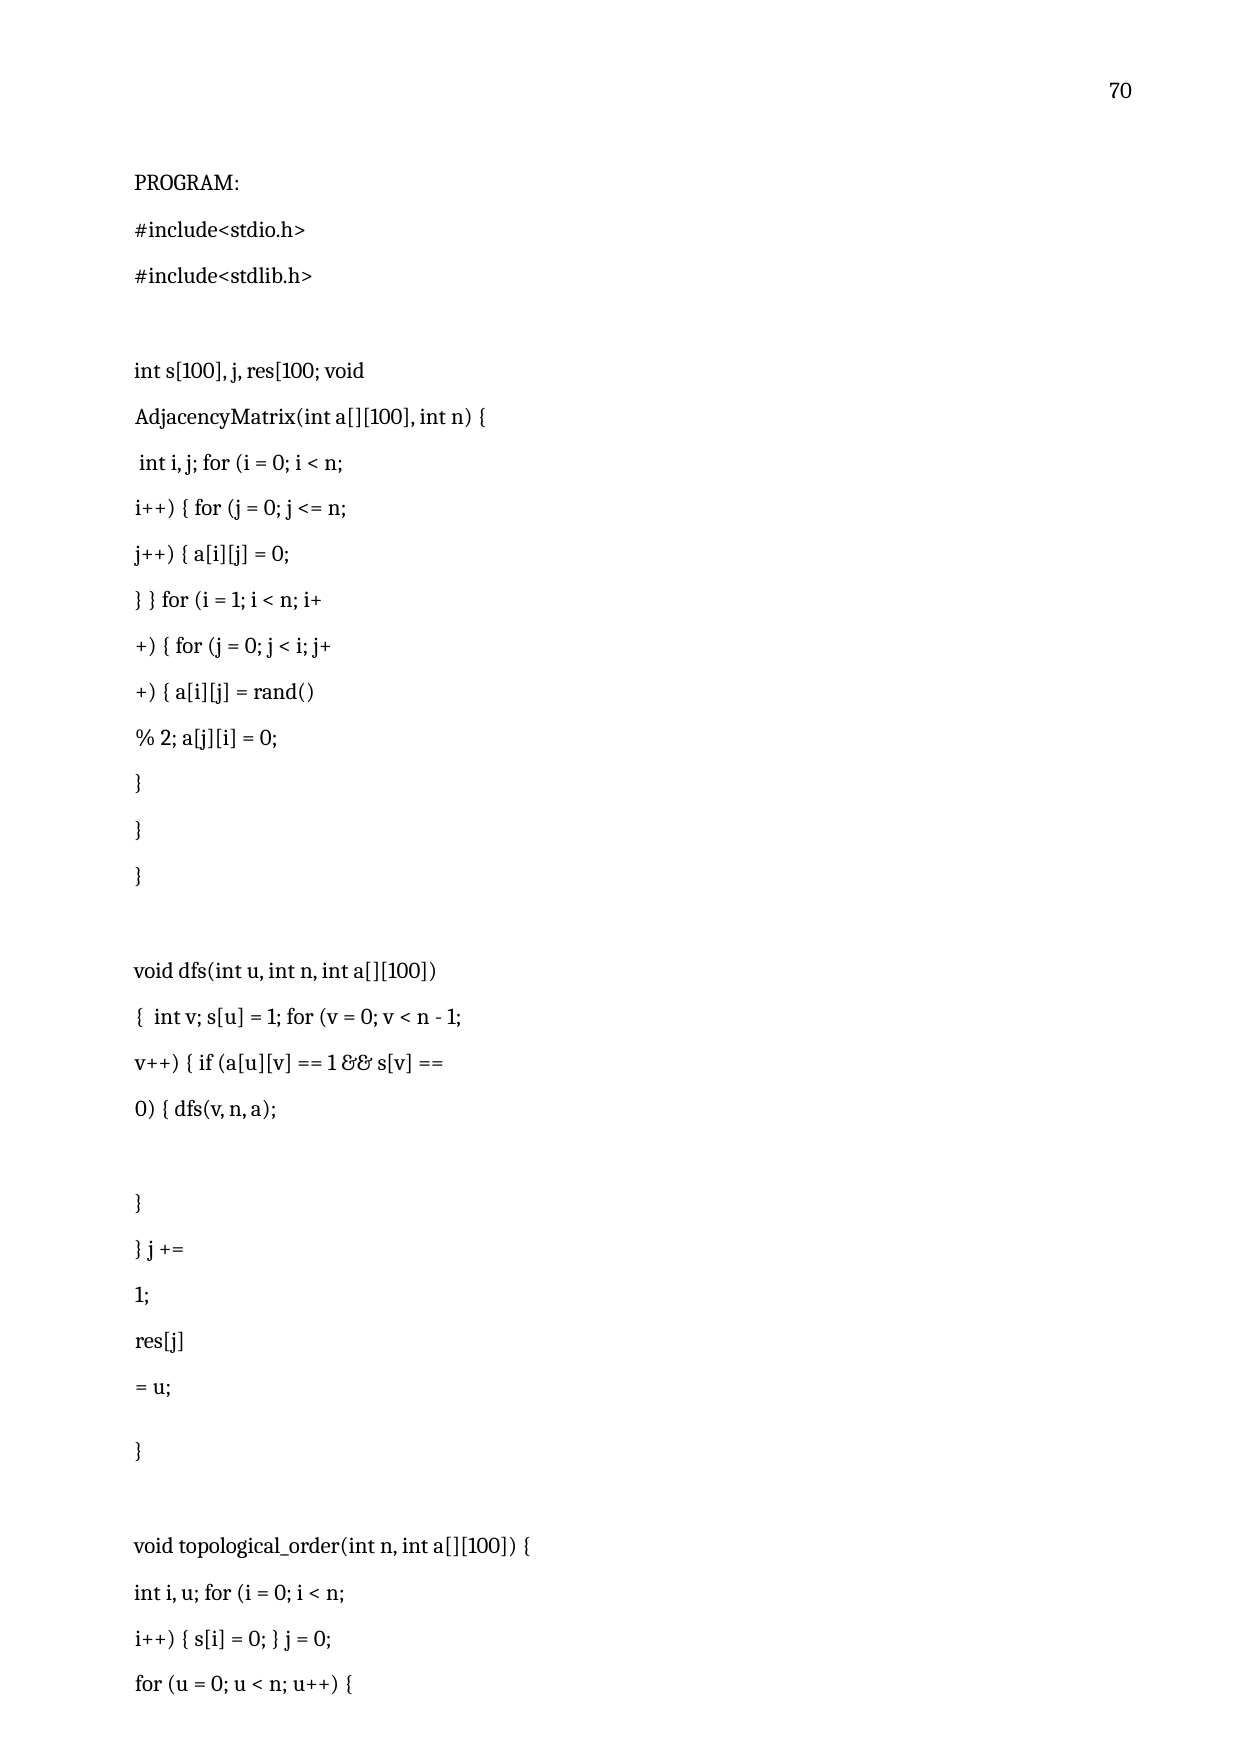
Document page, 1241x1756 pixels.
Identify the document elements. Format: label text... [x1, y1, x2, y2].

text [134, 1579, 357, 1697]
text } [134, 770, 595, 796]
text } } for (i = 1; i < n; i++) { for (j = 0; j < i; j++) { a[i][j] = rand() % 2; a[j][i] = 0; [134, 587, 338, 751]
text } j += 1; res[j] = u; [134, 1236, 195, 1400]
text } [134, 863, 595, 889]
text void dfs(int u, int n, int a[][100]) { int v; s[u] = 1; for (v = 0; v < n - 1; v++) { if (a[u][v] == 1 && s[v] == 0) { dfs(v, n, a); [134, 958, 466, 1122]
text PROGRAM: [134, 170, 595, 196]
text int i, j; for (i = 0; i < n; i++) { for (j = 0; j <= n; j++) { a[i][j] = 0; [134, 449, 349, 567]
text #include<stdio.h> [134, 216, 595, 243]
text } [134, 1438, 595, 1464]
text void topological_order(int n, int a[][100]) { [134, 1533, 595, 1559]
text } [134, 817, 595, 843]
text } [134, 1189, 595, 1216]
text int s[100], j, res[100; void AdjacencyMatrix(int a[][100], int n) { [134, 358, 546, 430]
text #include<stdlib.h> [134, 263, 595, 289]
